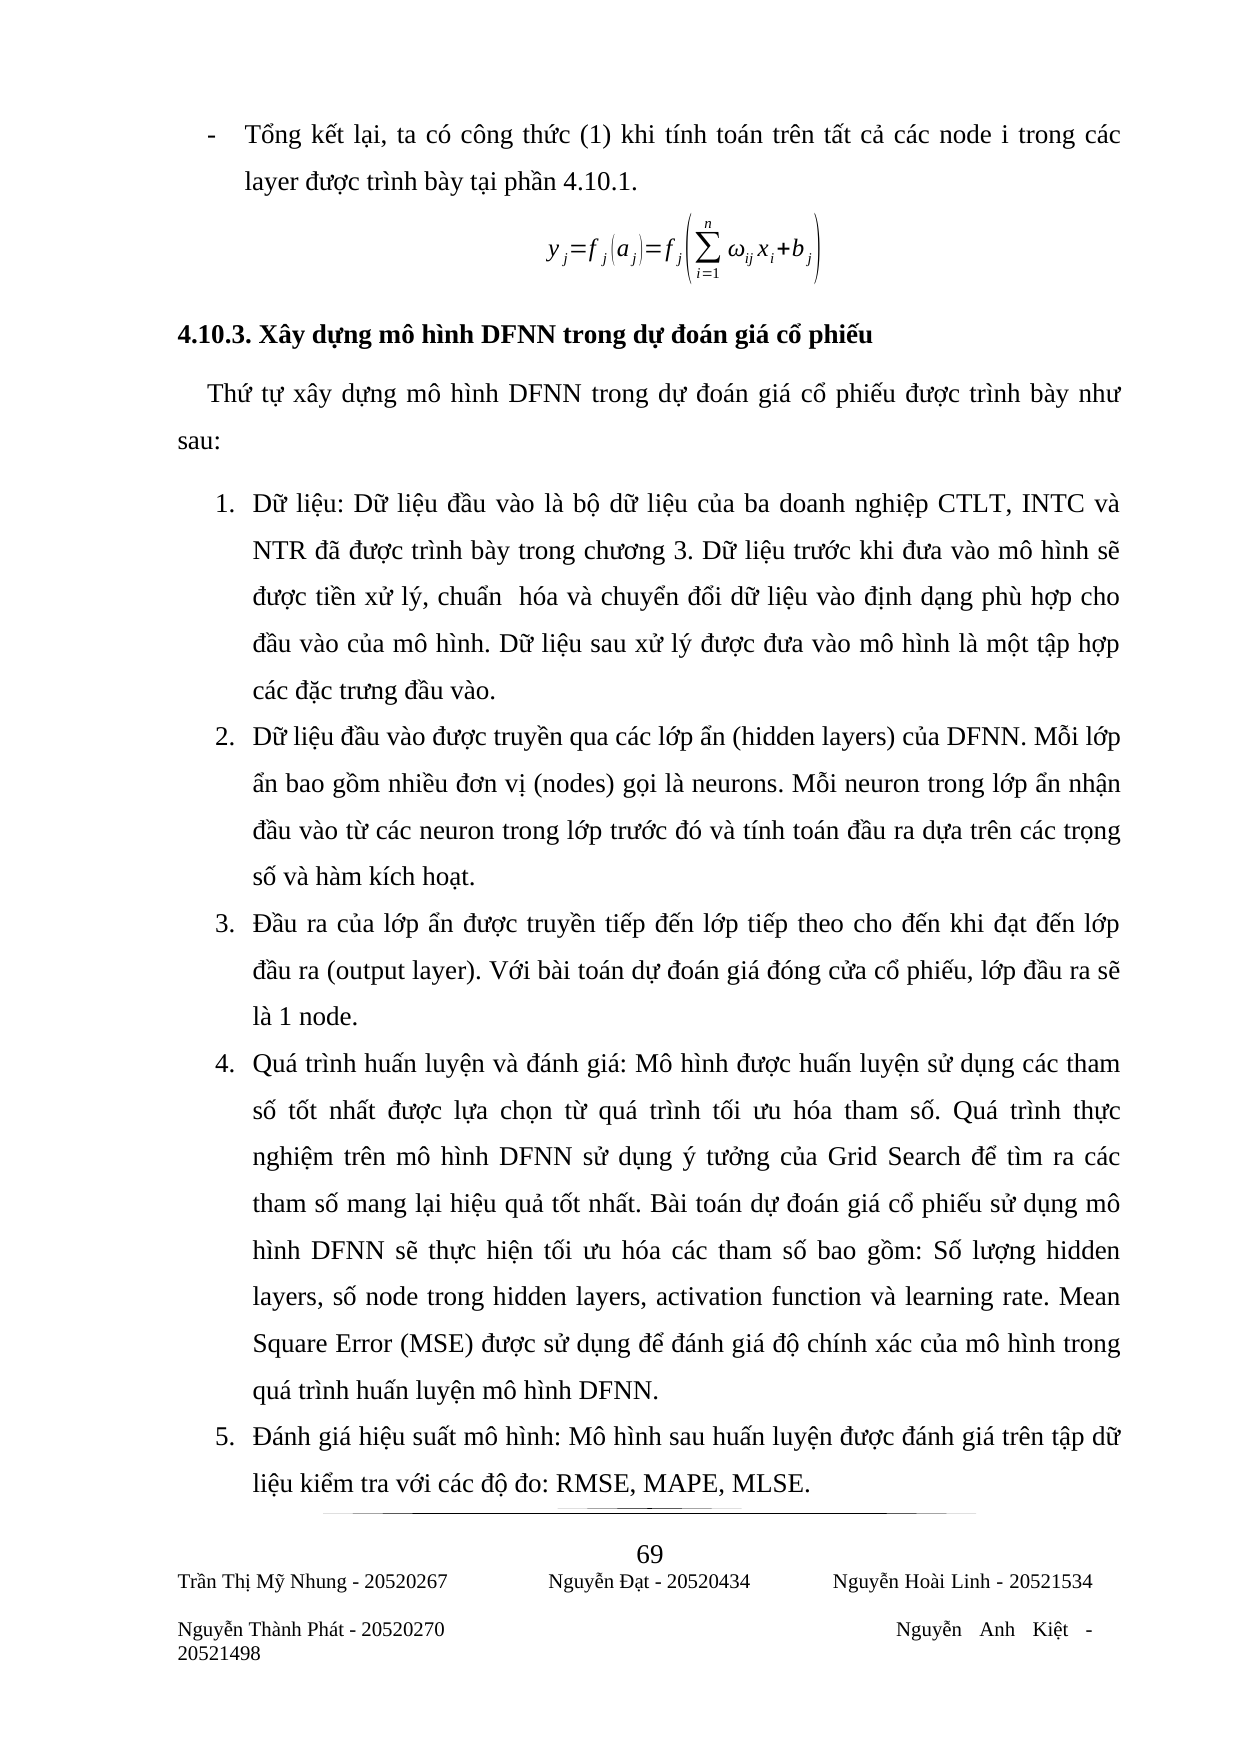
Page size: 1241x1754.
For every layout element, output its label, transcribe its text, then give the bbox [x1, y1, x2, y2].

list Tổng kết lại, ta có công thức (1) khi tính toán trên tất cả các node i trong các layer được trình bày tại phần 4.10.1. [207, 118, 1122, 196]
list Đầu ra của lớp ẩn được truyền tiếp đến lớp tiếp theo cho đến khi đạt đến lớp đầu ra (output layer). Với bài toán dự đoán giá đóng cửa cổ phiếu, lớp đầu ra sẽ là 1 node. [215, 907, 1122, 1032]
subtitle 4.10.3. Xây dựng mô hình DFNN trong dự đoán giá cổ phiếu [177, 318, 1122, 349]
list Dữ liệu: Dữ liệu đầu vào là bộ dữ liệu của ba doanh nghiệp CTLT, INTC và NTR đã được trình bày trong chương 3. Dữ liệu trước khi đưa vào mô hình sẽ được tiền xử lý, chuẩn hóa và chuyển đổi dữ liệu vào định dạng phù hợp cho đầu vào của mô hình. Dữ liệu sau xử lý được đưa vào mô hình là một tập hợp các đặc trưng đầu vào. [215, 487, 1122, 705]
list Đánh giá hiệu suất mô hình: Mô hình sau huấn luyện được đánh giá trên tập dữ liệu kiểm tra với các độ đo: RMSE, MAPE, MLSE. [215, 1420, 1122, 1498]
list Dữ liệu đầu vào được truyền qua các lớp ẩn (hidden layers) của DFNN. Mỗi lớp ẩn bao gồm nhiều đơn vị (nodes) gọi là neurons. Mỗi neuron trong lớp ẩn nhận đầu vào từ các neuron trong lớp trước đó và tính toán đầu ra dựa trên các trọng số và hàm kích hoạt. [215, 720, 1122, 892]
text Thứ tự xây dựng mô hình DFNN trong dự đoán giá cổ phiếu được trình bày như sau: [177, 377, 1122, 455]
list Quá trình huấn luyện và đánh giá: Mô hình được huấn luyện sử dụng các tham số tốt nhất được lựa chọn từ quá trình tối ưu hóa tham số. Quá trình thực nghiệm trên mô hình DFNN sử dụng ý tưởng của Grid Search để tìm ra các tham số mang lại hiệu quả tốt nhất. Bài toán dự đoán giá cổ phiếu sử dụng mô hình DFNN sẽ thực hiện tối ưu hóa các tham số bao gồm: Số lượng hidden layers, số node trong hidden layers, activation function và learning rate. Mean Square Error (MSE) được sử dụng để đánh giá độ chính xác của mô hình trong quá trình huấn luyện mô hình DFNN. [215, 1047, 1122, 1405]
